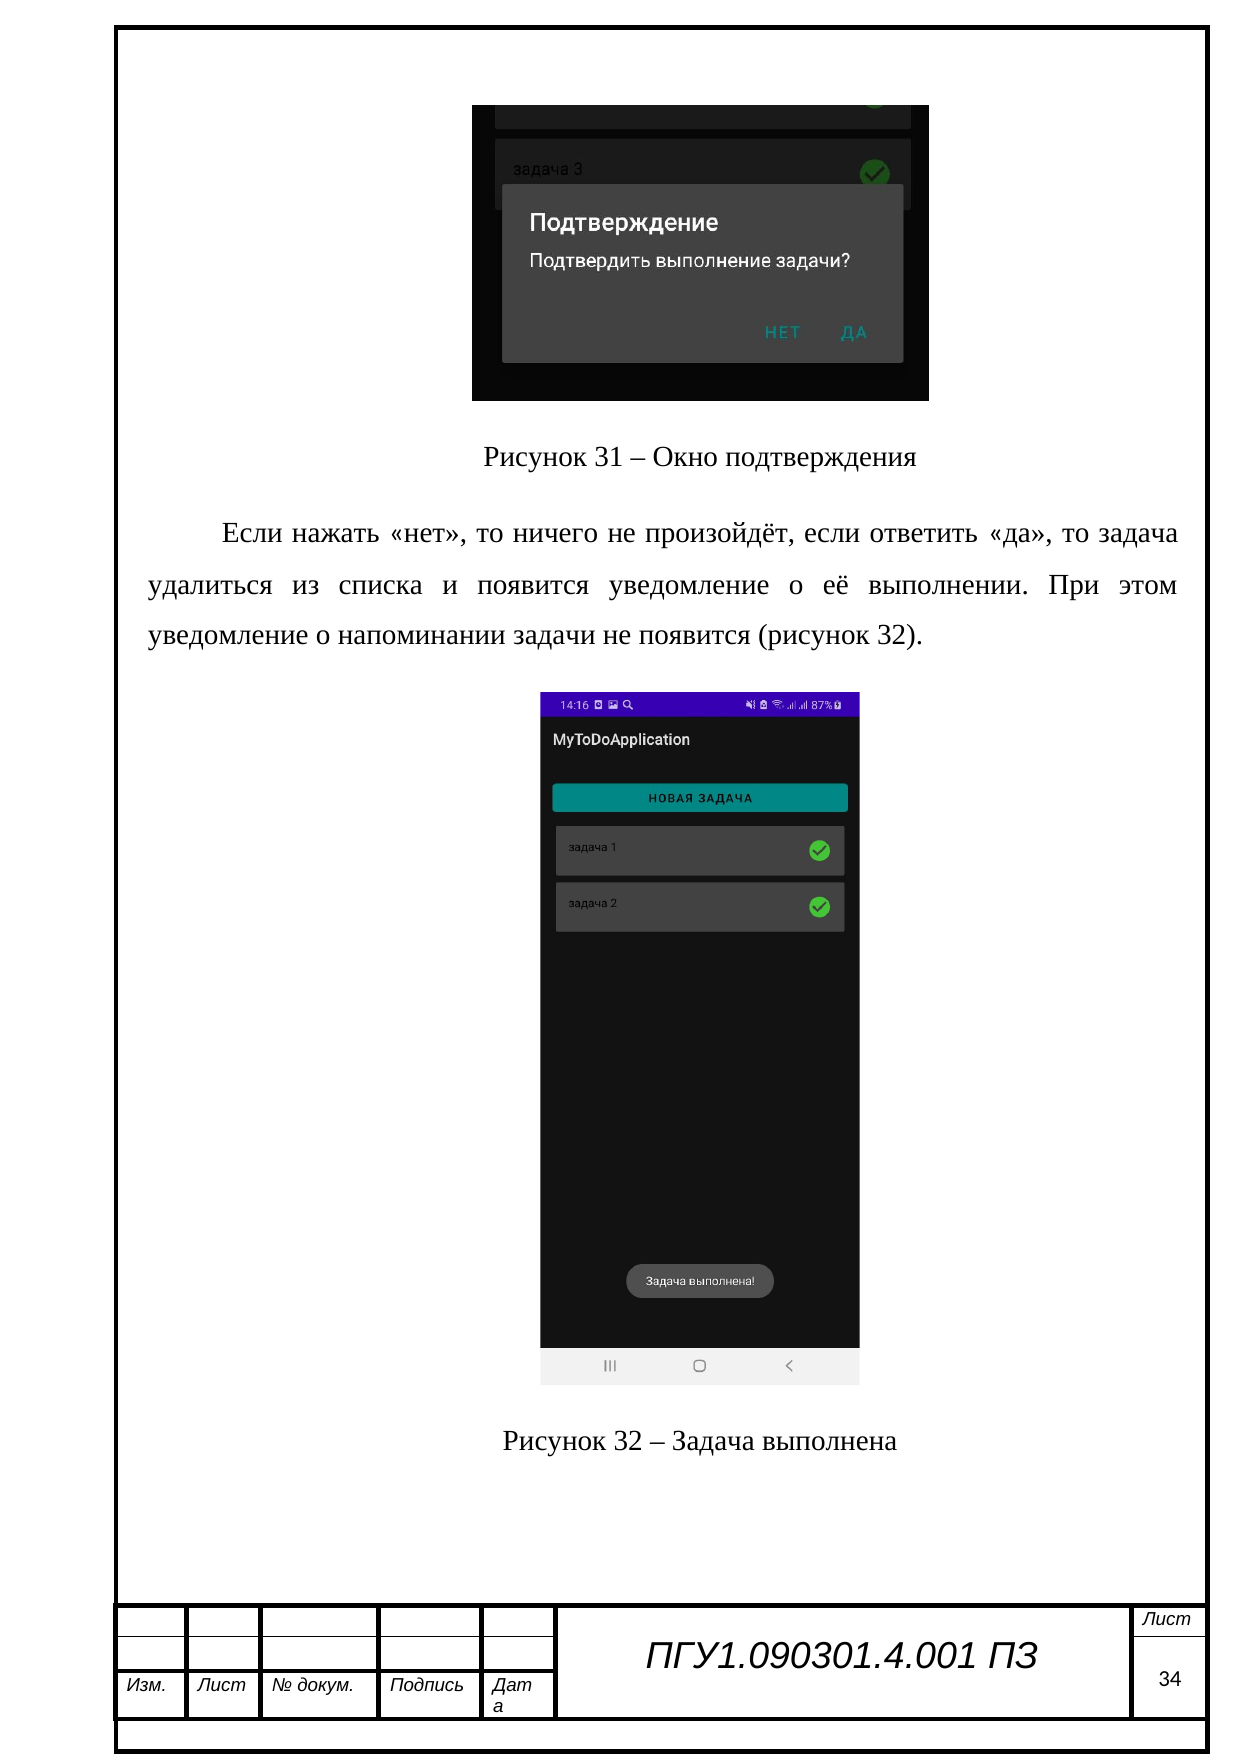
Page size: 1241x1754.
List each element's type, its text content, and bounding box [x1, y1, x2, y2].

text Рисунок 31 – Окно подтверждения [148, 439, 1178, 473]
picture [472, 105, 929, 401]
text Если нажать «нет», то ничего не произойдёт, если ответить «да», то задача удалиться из списка и появится уведомление о её выполнении. При этом уведомление о напоминании задачи не появится (рисунок 32). [148, 514, 1178, 651]
text Рисунок 32 – Задача выполнена [148, 1423, 1178, 1457]
picture [540, 692, 860, 1385]
